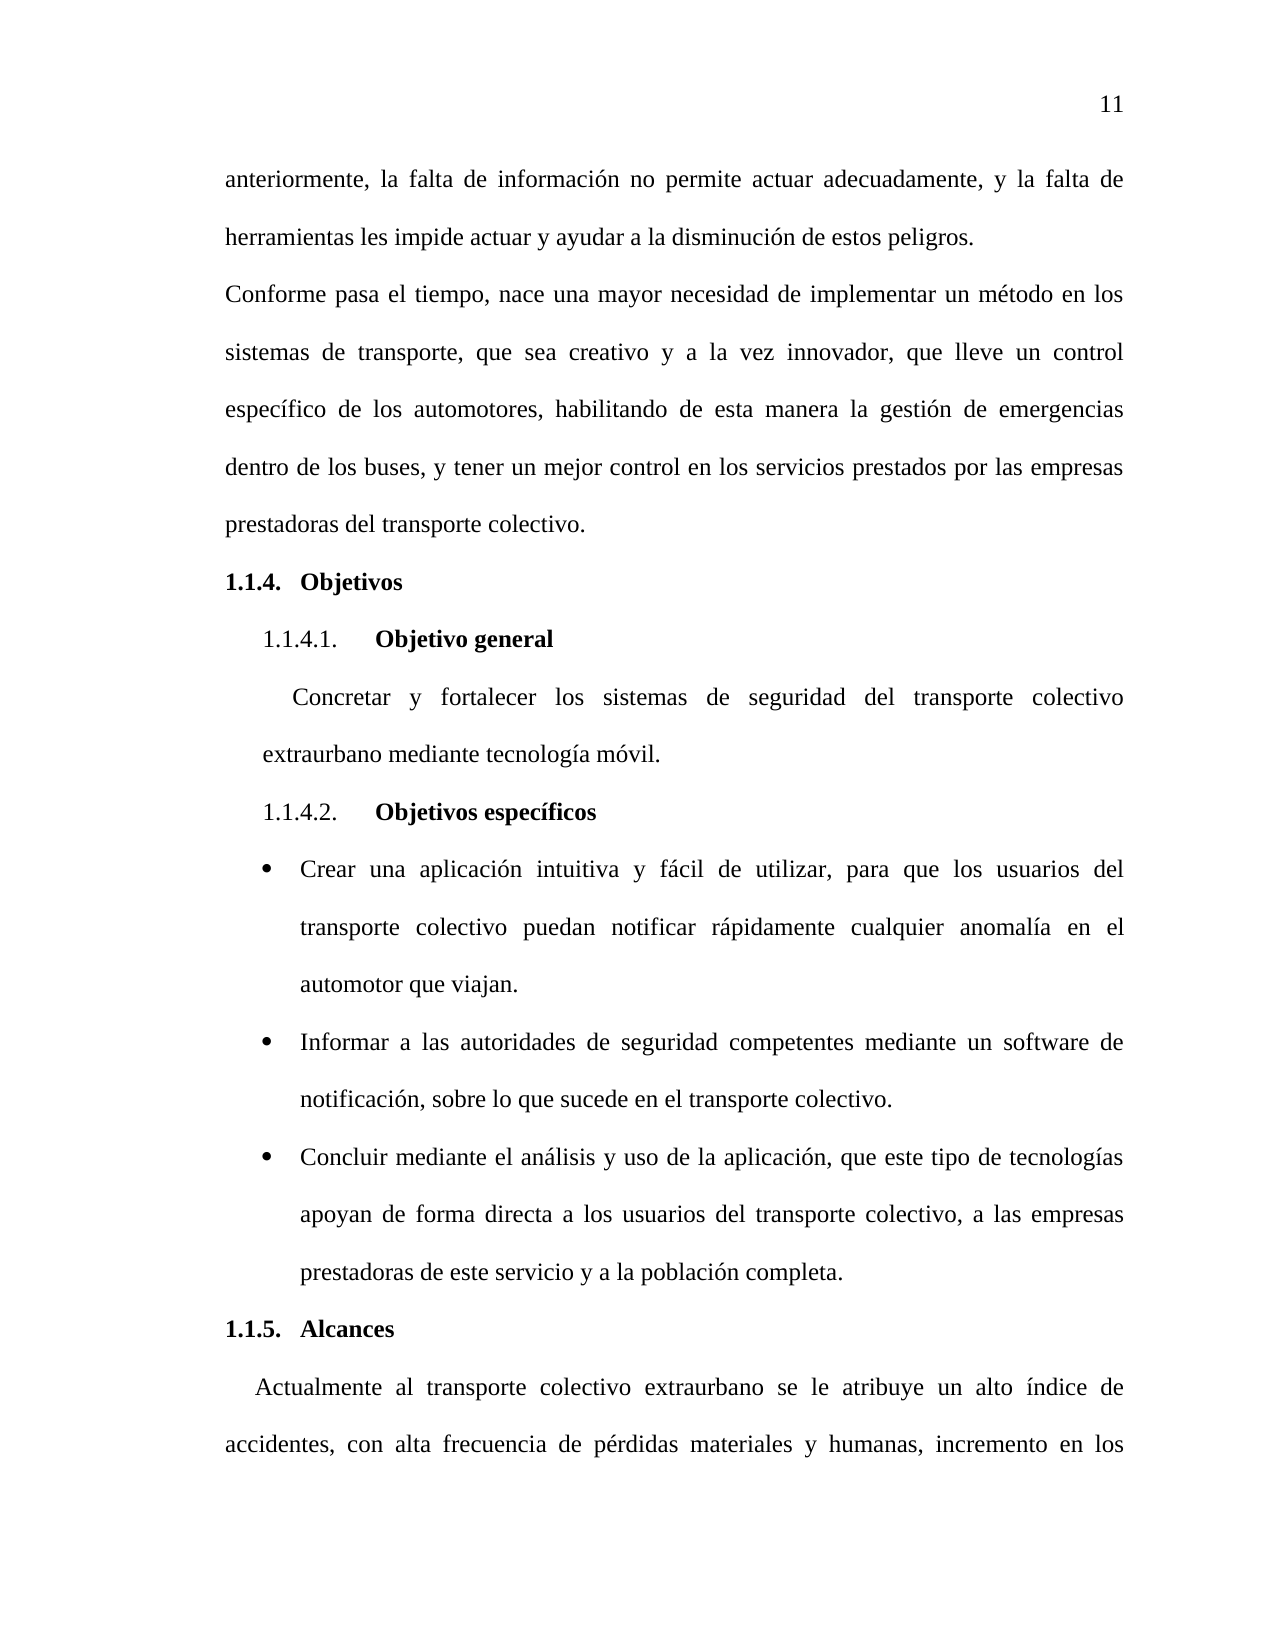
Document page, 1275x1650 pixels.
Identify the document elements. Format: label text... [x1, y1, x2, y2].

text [225, 1372, 1125, 1458]
list Informar a las autoridades de seguridad competentes mediante un software de notificación, sobre lo que sucede en el transporte colectivo. [262, 1027, 1125, 1113]
subtitle Objetivos específicos [262, 797, 1125, 826]
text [225, 164, 1125, 251]
subtitle Objetivos [225, 567, 1125, 596]
subtitle Alcances [225, 1314, 1125, 1343]
list Concluir mediante el análisis y uso de la aplicación, que este tipo de tecnologías apoyan de forma directa a los usuarios del transporte colectivo, a las empresas prestadoras de este servicio y a la población completa. [262, 1142, 1125, 1286]
text Conforme pasa el tiempo, nace una mayor necesidad de implementar un método en los sistemas de transporte, que sea creativo y a la vez innovador, que lleve un control específico de los automotores, habilitando de esta manera la gestión de emergencias dentro de los buses, y tener un mejor control en los servicios prestados por las empresas prestadoras del transporte colectivo. [225, 279, 1125, 538]
list Crear una aplicación intuitiva y fácil de utilizar, para que los usuarios del transporte colectivo puedan notificar rápidamente cualquier anomalía en el automotor que viajan. [262, 854, 1125, 998]
subtitle Objetivo general [262, 624, 1125, 653]
text Concretar y fortalecer los sistemas de seguridad del transporte colectivo extraurbano mediante tecnología móvil. [262, 682, 1125, 768]
